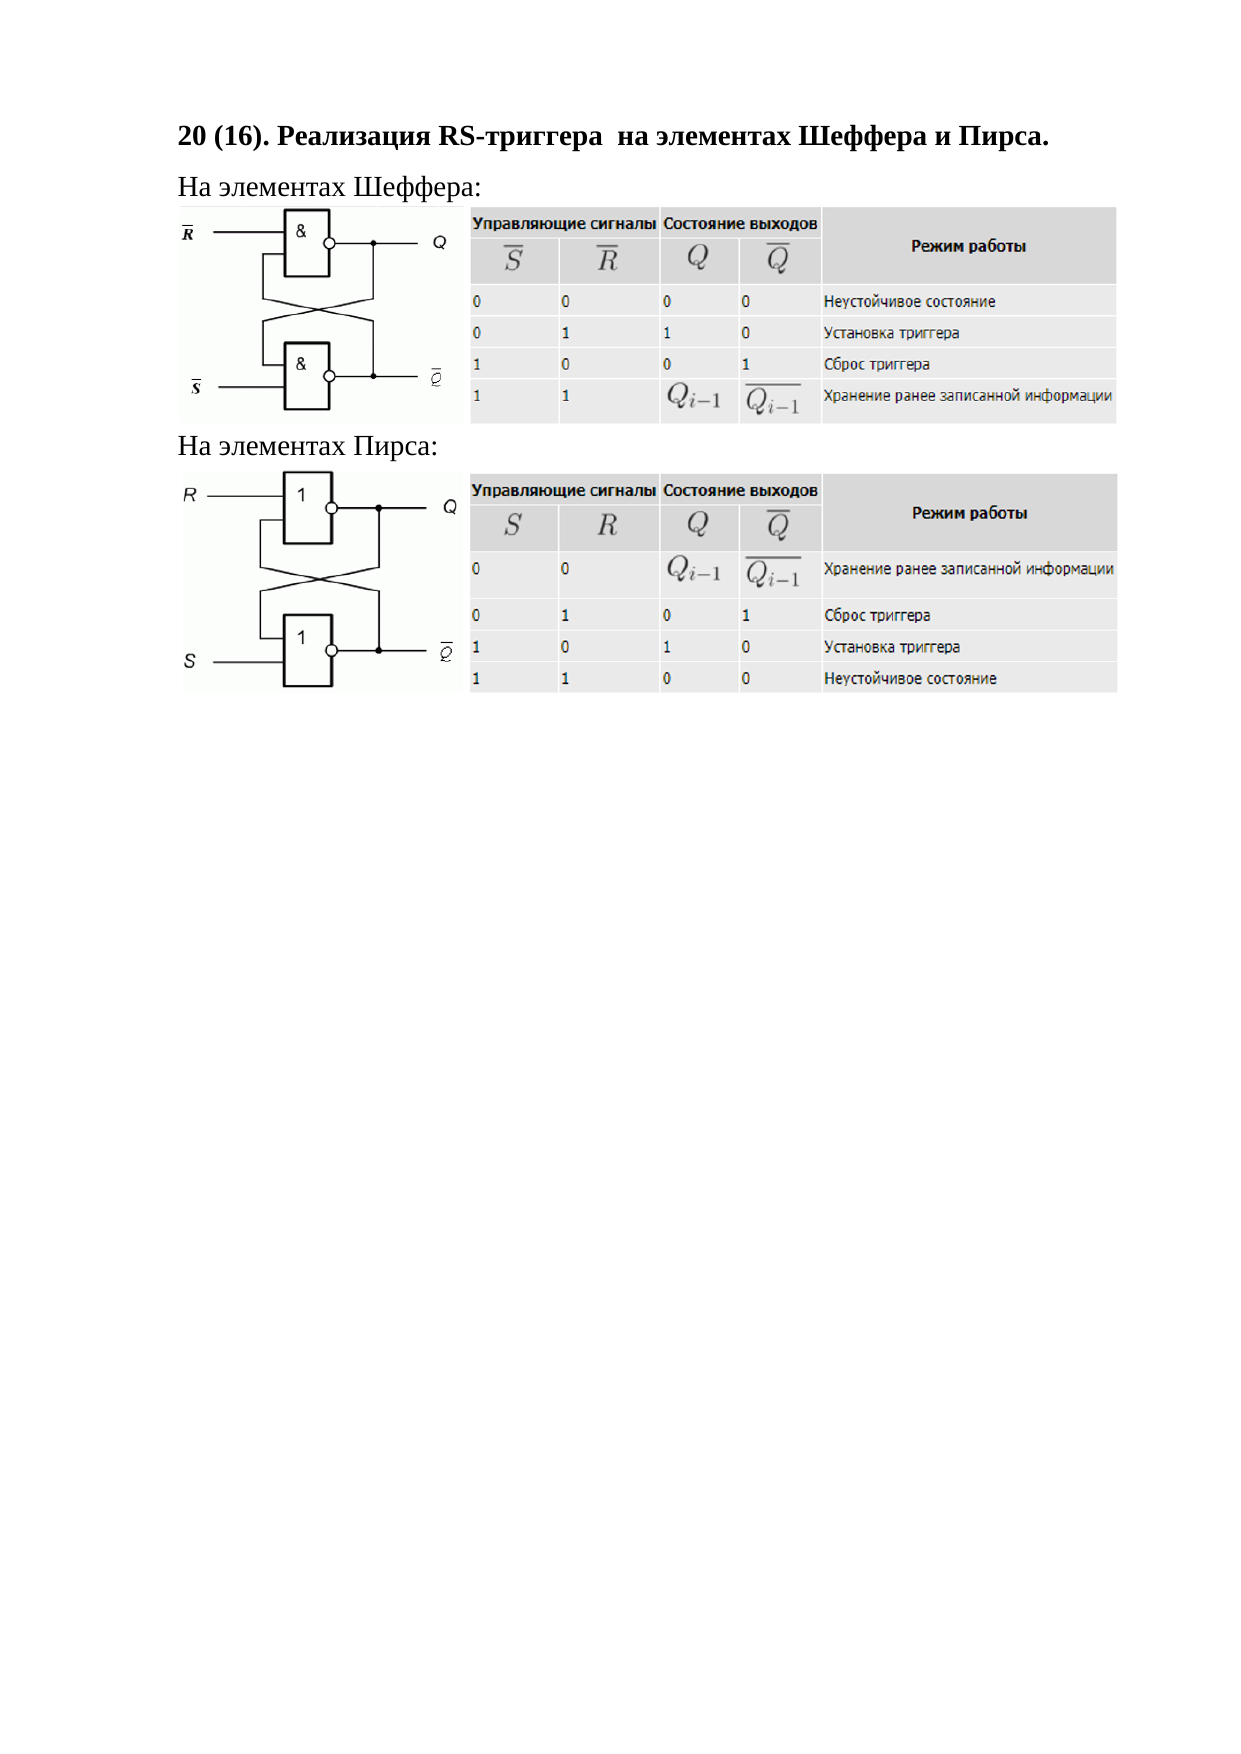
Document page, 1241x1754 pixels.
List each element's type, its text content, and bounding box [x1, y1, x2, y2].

subtitle 20 (16). Реализация RS-триггера на элементах Шеффера и Пирса. [177, 118, 1152, 152]
picture [177, 465, 1118, 693]
picture [177, 206, 1118, 424]
